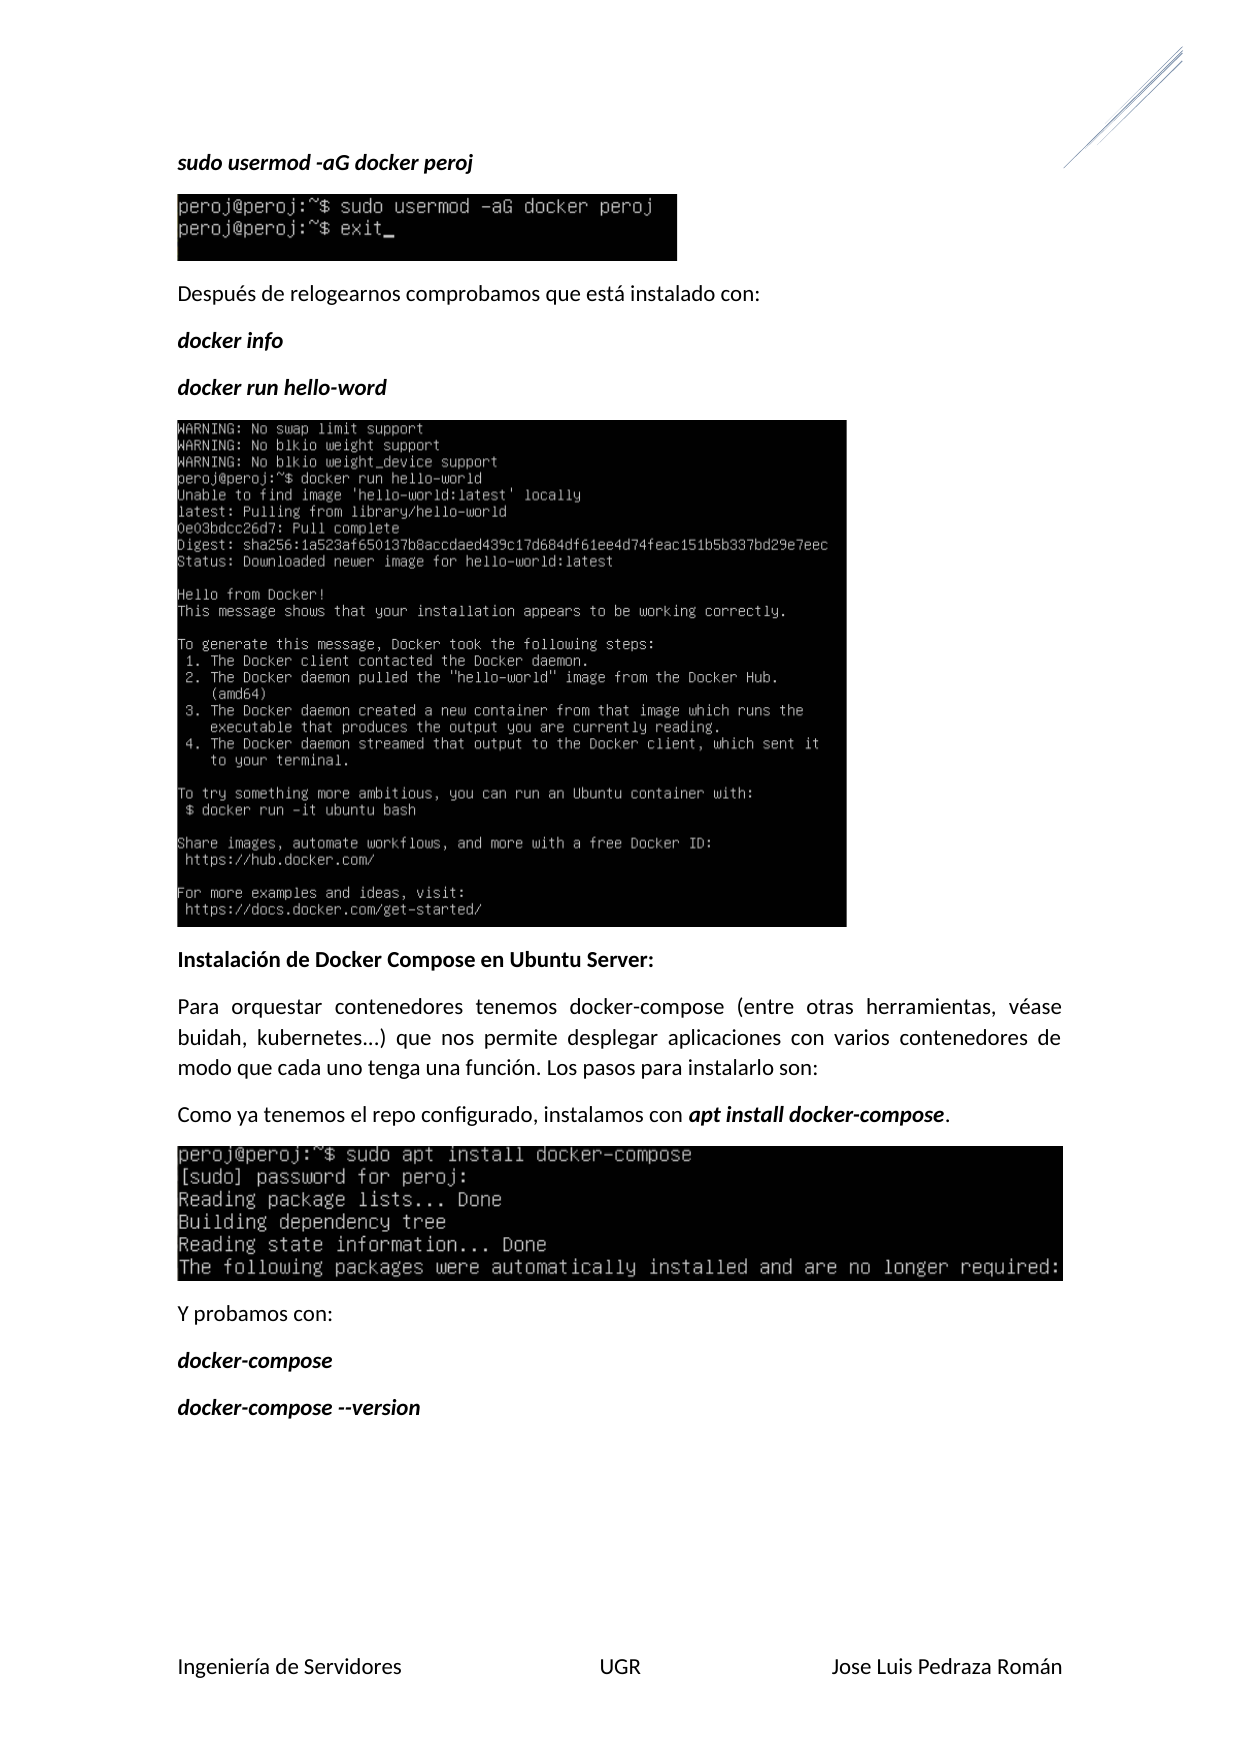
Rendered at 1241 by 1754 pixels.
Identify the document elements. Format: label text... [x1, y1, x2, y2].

text Instalación de Docker Compose en Ubuntu Server: [177, 946, 1063, 974]
text docker run hello-word [177, 373, 1063, 401]
text docker-compose [177, 1346, 1063, 1374]
text docker info [177, 326, 1063, 354]
text Como ya tenemos el repo configurado, instalamos con apt install docker-compose. [177, 1100, 1063, 1128]
picture [177, 420, 847, 927]
picture [177, 1146, 1063, 1281]
text sudo usermod -aG docker peroj [177, 148, 1063, 176]
text Para orquestar contenedores tenemos docker-compose (entre otras herramientas, véase buidah, kubernetes...) que nos permite desplegar aplicaciones con varios contenedores de modo que cada uno tenga una función. Los pasos para instalarlo son: [177, 992, 1063, 1081]
text Después de relogearnos comprobamos que está instalado con: [177, 279, 1063, 307]
picture [177, 194, 678, 261]
text docker-compose --version [177, 1393, 1063, 1421]
text Y probamos con: [177, 1299, 1063, 1327]
